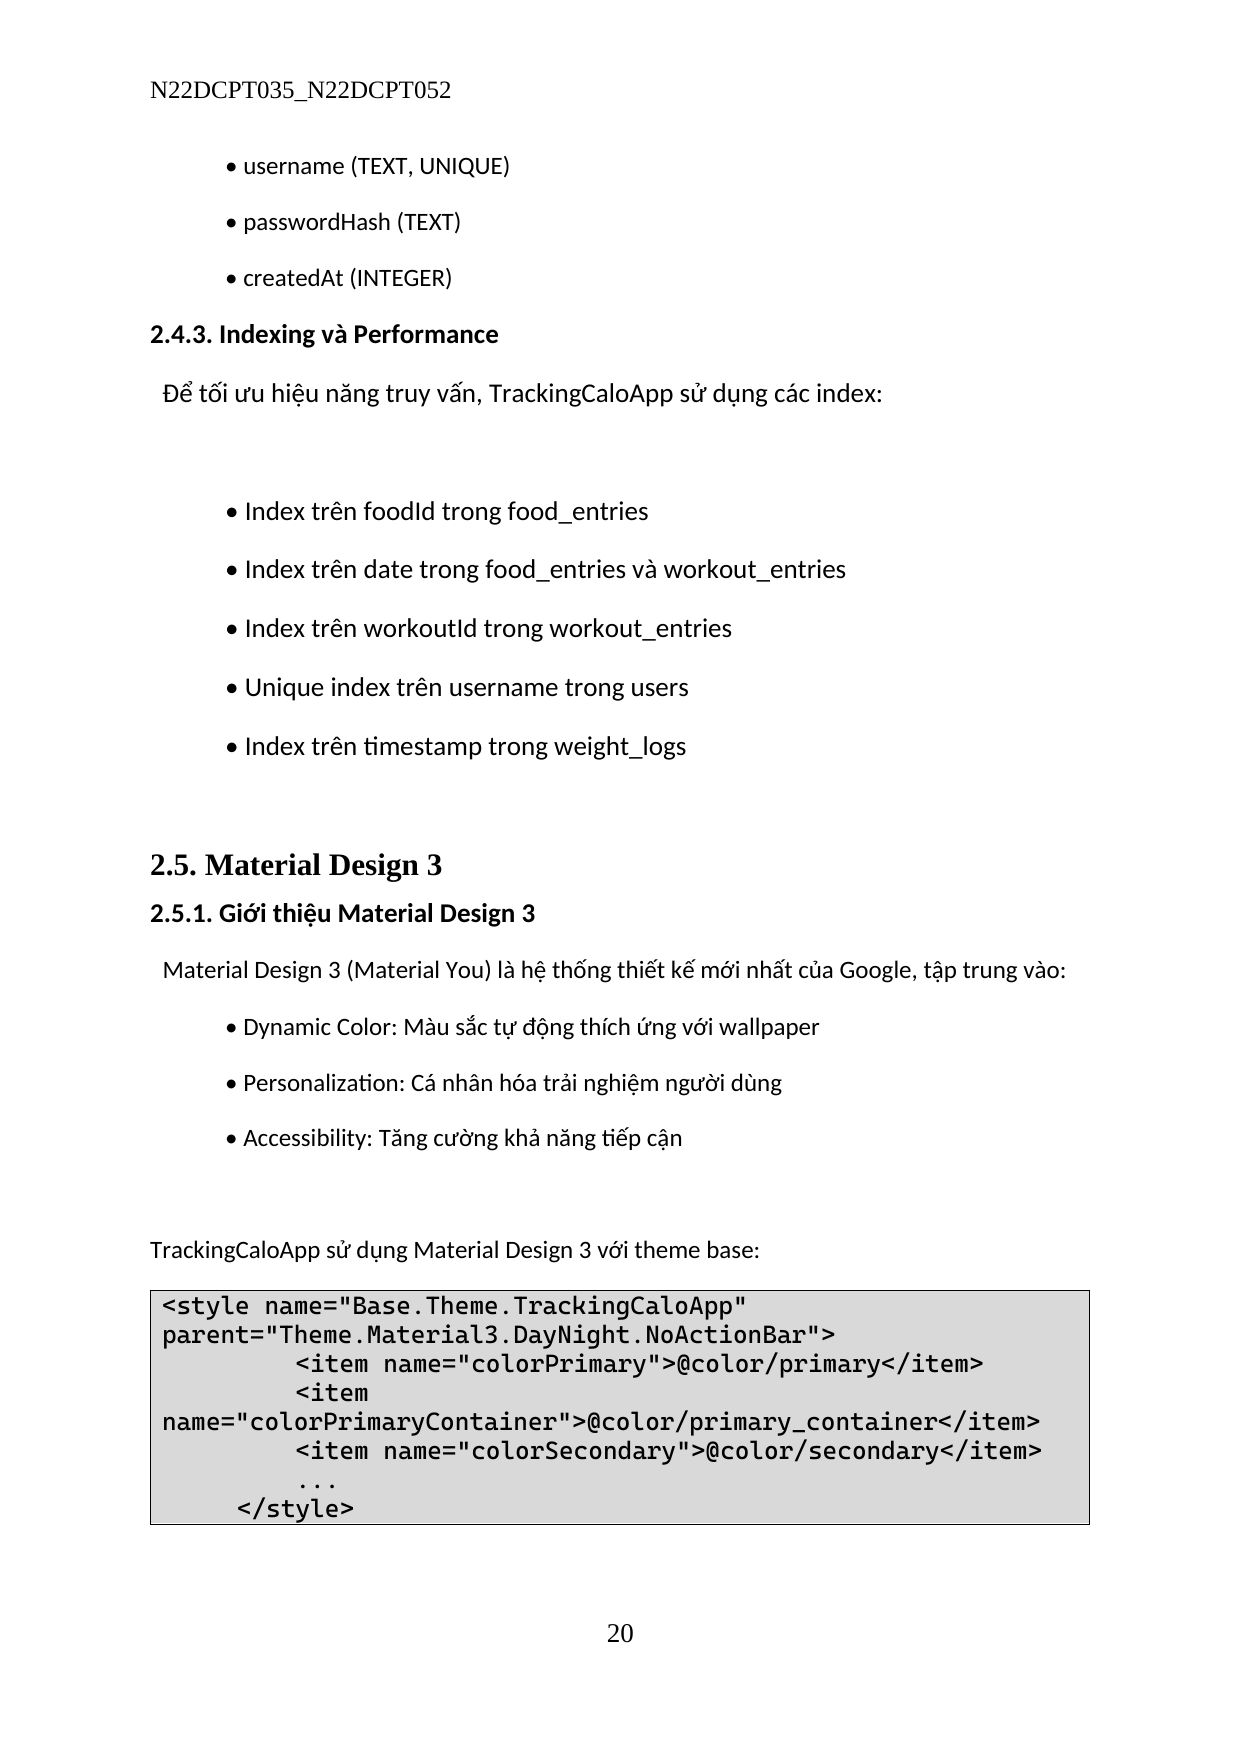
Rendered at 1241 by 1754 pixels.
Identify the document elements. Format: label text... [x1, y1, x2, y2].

text • Dynamic Color: Màu sắc tự động thích ứng với wallpaper [150, 1011, 1090, 1041]
text • Index trên timestamp trong weight_logs [150, 729, 1090, 762]
text • passwordHash (TEXT) [150, 206, 1090, 236]
text • username (TEXT, UNIQUE) [150, 150, 1090, 181]
table_header <style name="Base.Theme.TrackingCaloApp" parent="Theme.Material3.DayNight.NoActionBar"> <item name="colorPrimary">@color/primary</item> <item name="colorPrimaryContainer">@color/primary_container</item> <item name="colorSecondary">@color/secondary</item> ... </style> [151, 1291, 1089, 1523]
text TrackingCaloApp sử dụng Material Design 3 với theme base: [150, 1234, 1090, 1265]
text 2.4.3. Indexing và Performance [150, 317, 1090, 351]
text • Index trên date trong food_entries và workout_entries [150, 552, 1090, 586]
subtitle 2.5. Material Design 3 [150, 846, 1090, 882]
text • createdAt (INTEGER) [150, 262, 1090, 292]
text • Unique index trên username trong users [150, 670, 1090, 703]
text • Accessibility: Tăng cường khả năng tiếp cận [150, 1122, 1090, 1153]
text Material Design 3 (Material You) là hệ thống thiết kế mới nhất của Google, tập trung vào: [150, 954, 1090, 985]
text Để tối ưu hiệu năng truy vấn, TrackingCaloApp sử dụng các index: [150, 376, 1090, 409]
text • Index trên foodId trong food_entries [150, 494, 1090, 527]
text • Personalization: Cá nhân hóa trải nghiệm người dùng [150, 1067, 1090, 1097]
text • Index trên workoutId trong workout_entries [150, 611, 1090, 644]
text 2.5.1. Giới thiệu Material Design 3 [150, 896, 1090, 929]
